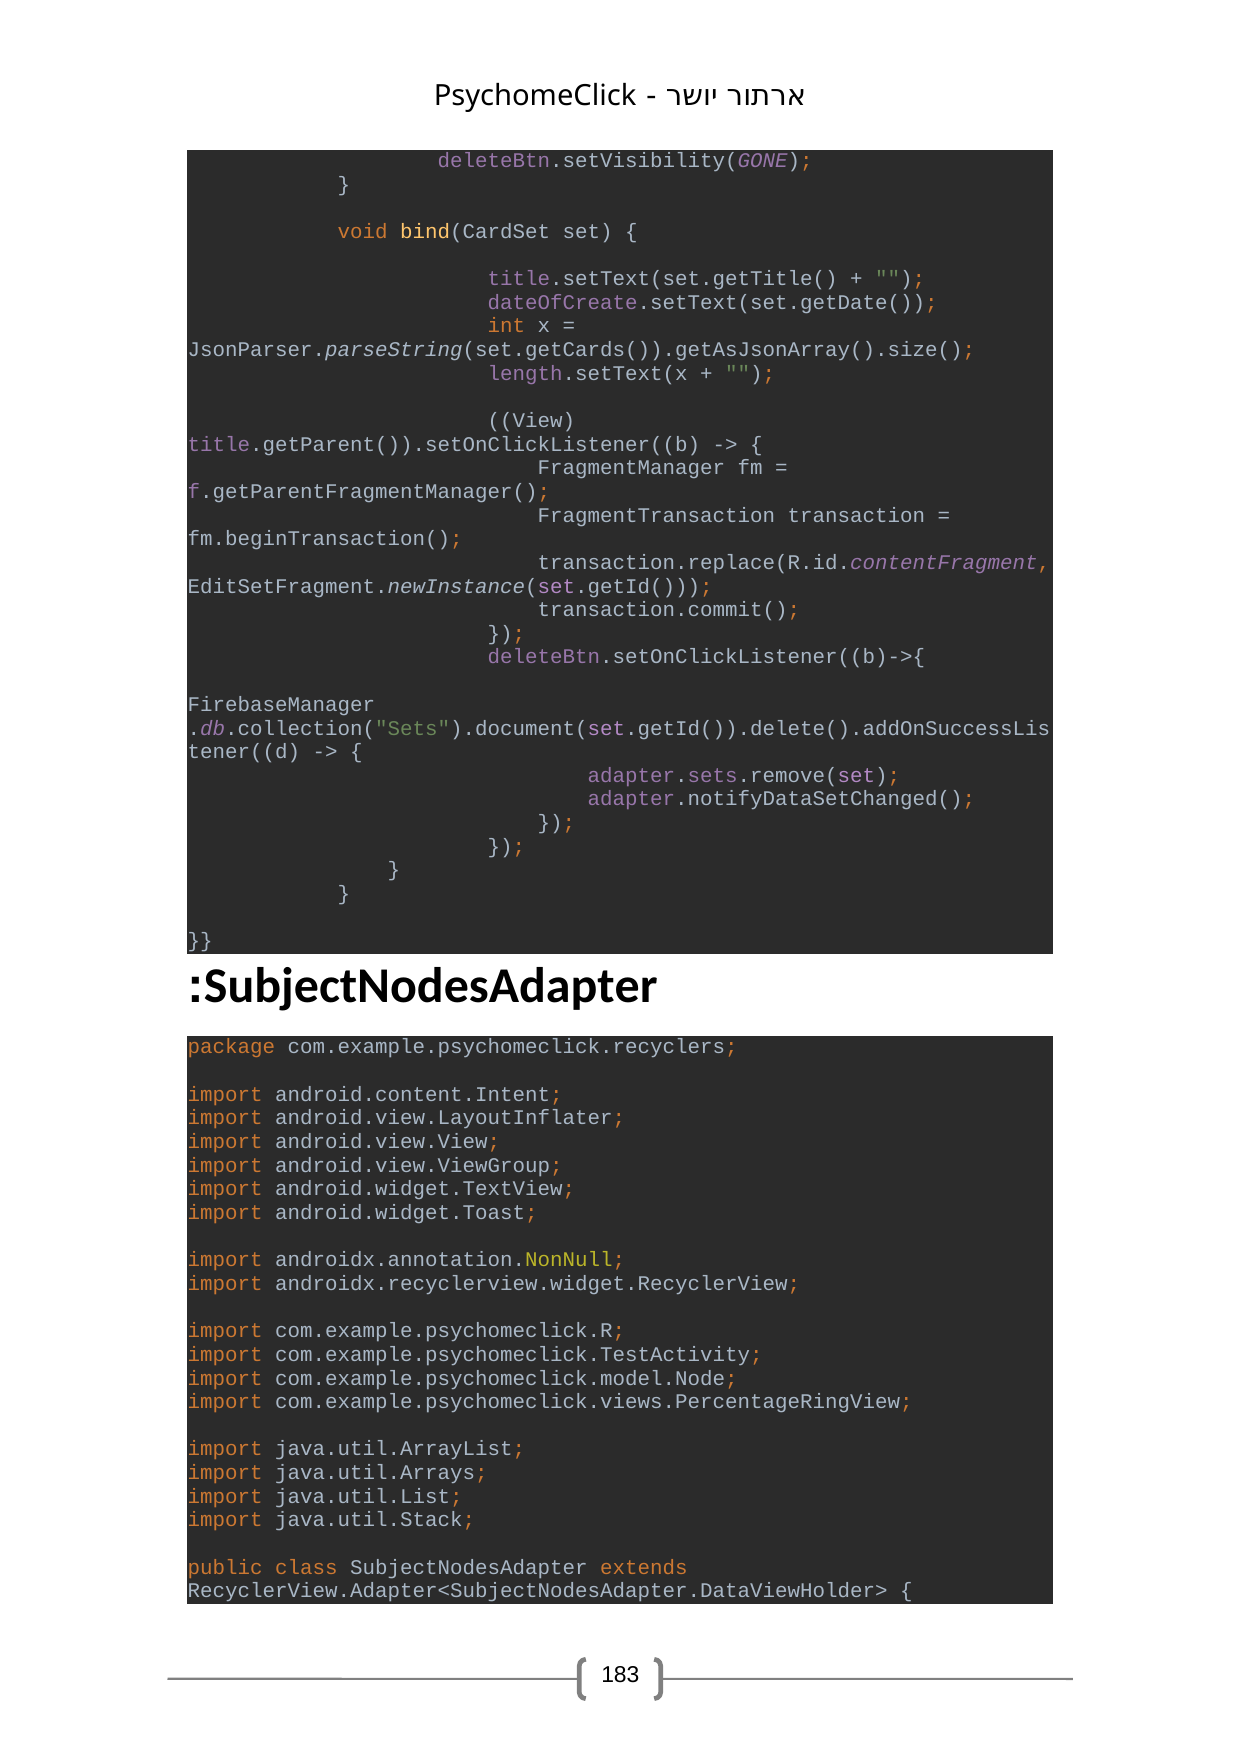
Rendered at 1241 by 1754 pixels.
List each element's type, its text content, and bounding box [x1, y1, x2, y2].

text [187, 1036, 1053, 1604]
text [187, 150, 1053, 954]
text SubjectNodesAdapter: [187, 954, 1053, 1015]
